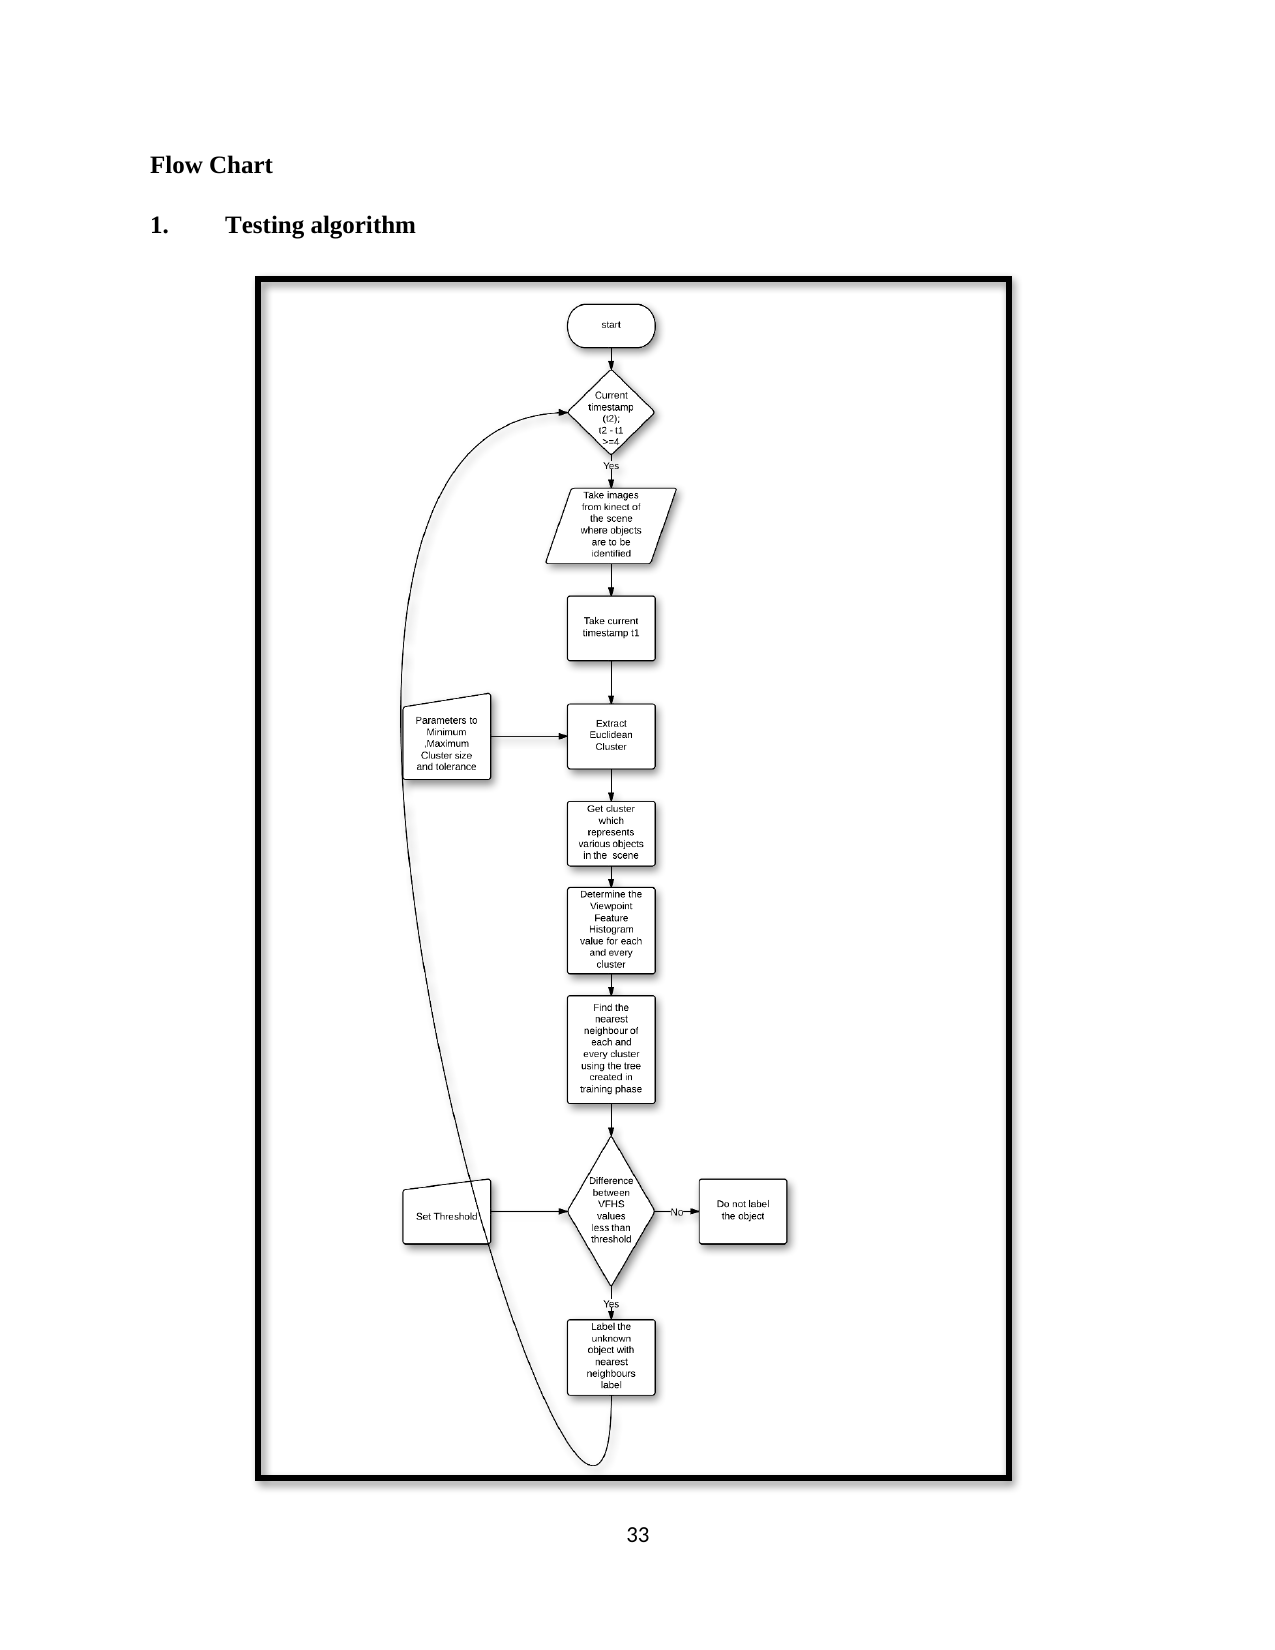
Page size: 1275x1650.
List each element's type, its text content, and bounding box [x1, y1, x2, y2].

list Testing algorithm [150, 210, 1125, 238]
text Flow Chart [150, 150, 1125, 179]
picture [261, 282, 1006, 1475]
